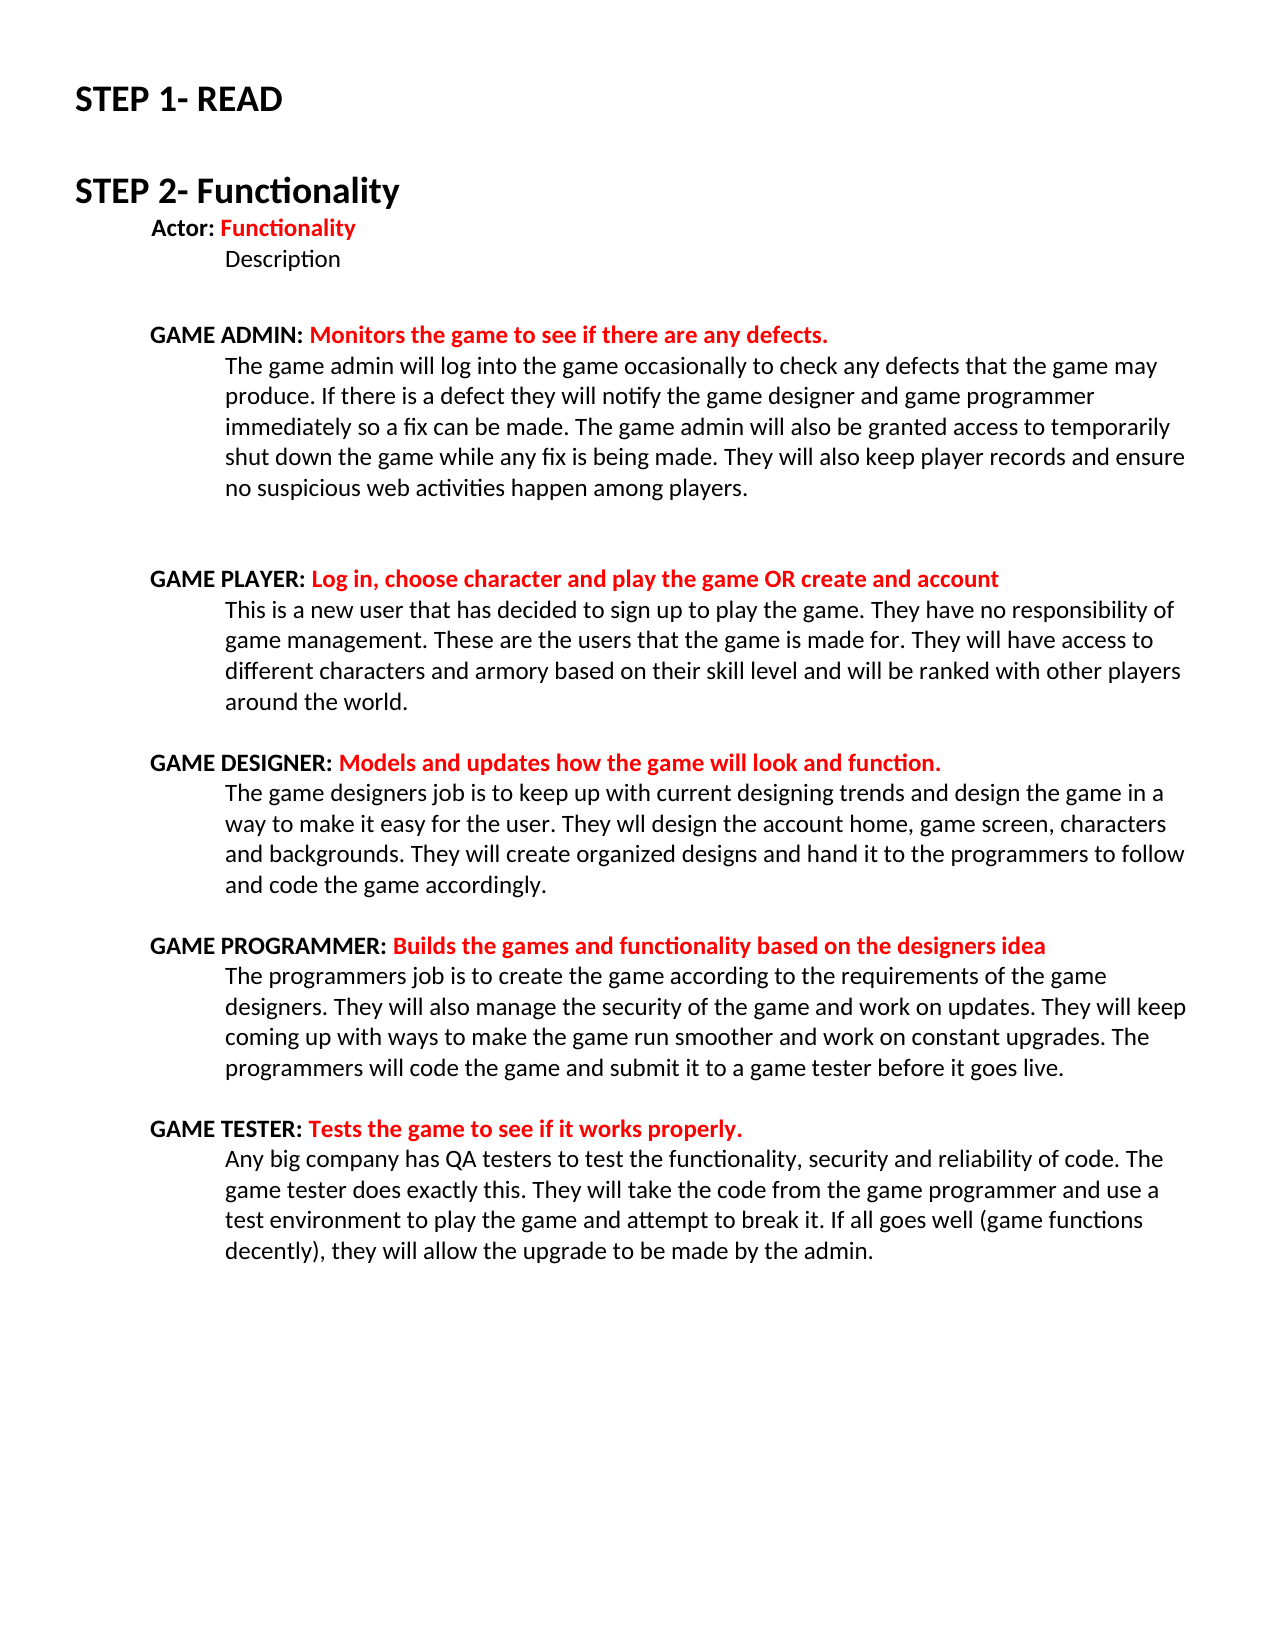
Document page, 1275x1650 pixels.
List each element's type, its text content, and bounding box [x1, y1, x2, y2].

text The game designers job is to keep up with current designing trends and design the game in a way to make it easy for the user. They wll design the account home, game screen, characters and backgrounds. They will create organized designs and hand it to the programmers to follow and code the game accordingly. [225, 777, 1200, 899]
text GAME TESTER: Tests the game to see if it works properly. [150, 1113, 1200, 1143]
text GAME PLAYER: Log in, choose character and play the game OR create and account [75, 563, 1200, 594]
text Actor: Functionality [75, 212, 1200, 243]
text GAME DESIGNER: Models and updates how the game will look and function. [150, 747, 1200, 777]
text This is a new user that has decided to sign up to play the game. They have no responsibility of game management. These are the users that the game is made for. They will have access to different characters and armory based on their skill level and will be ranked with other players around the world. [225, 594, 1200, 716]
text The game admin will log into the game occasionally to check any defects that the game may produce. If there is a defect they will notify the game designer and game programmer immediately so a fix can be made. The game admin will also be granted access to temporarily shut down the game while any fix is being made. They will also keep player records and ensure no suspicious web activities happen among players. [225, 350, 1200, 502]
text The programmers job is to create the game according to the requirements of the game designers. They will also manage the security of the game and work on updates. They will keep coming up with ways to make the game run smoother and work on constant upgrades. The programmers will code the game and submit it to a game tester before it goes live. [225, 960, 1200, 1082]
text STEP 1- READ [75, 75, 1200, 121]
text GAME PROGRAMMER: Builds the games and functionality based on the designers idea [150, 930, 1200, 960]
text Any big company has QA testers to test the functionality, security and reliability of code. The game tester does exactly this. They will take the code from the game programmer and use a test environment to play the game and attempt to break it. If all goes well (game functions decently), they will allow the upgrade to be made by the admin. [225, 1143, 1200, 1266]
text STEP 2- Functionality [75, 167, 1200, 212]
text Description [75, 243, 1200, 273]
text GAME ADMIN: Monitors the game to see if there are any defects. [75, 319, 1200, 350]
